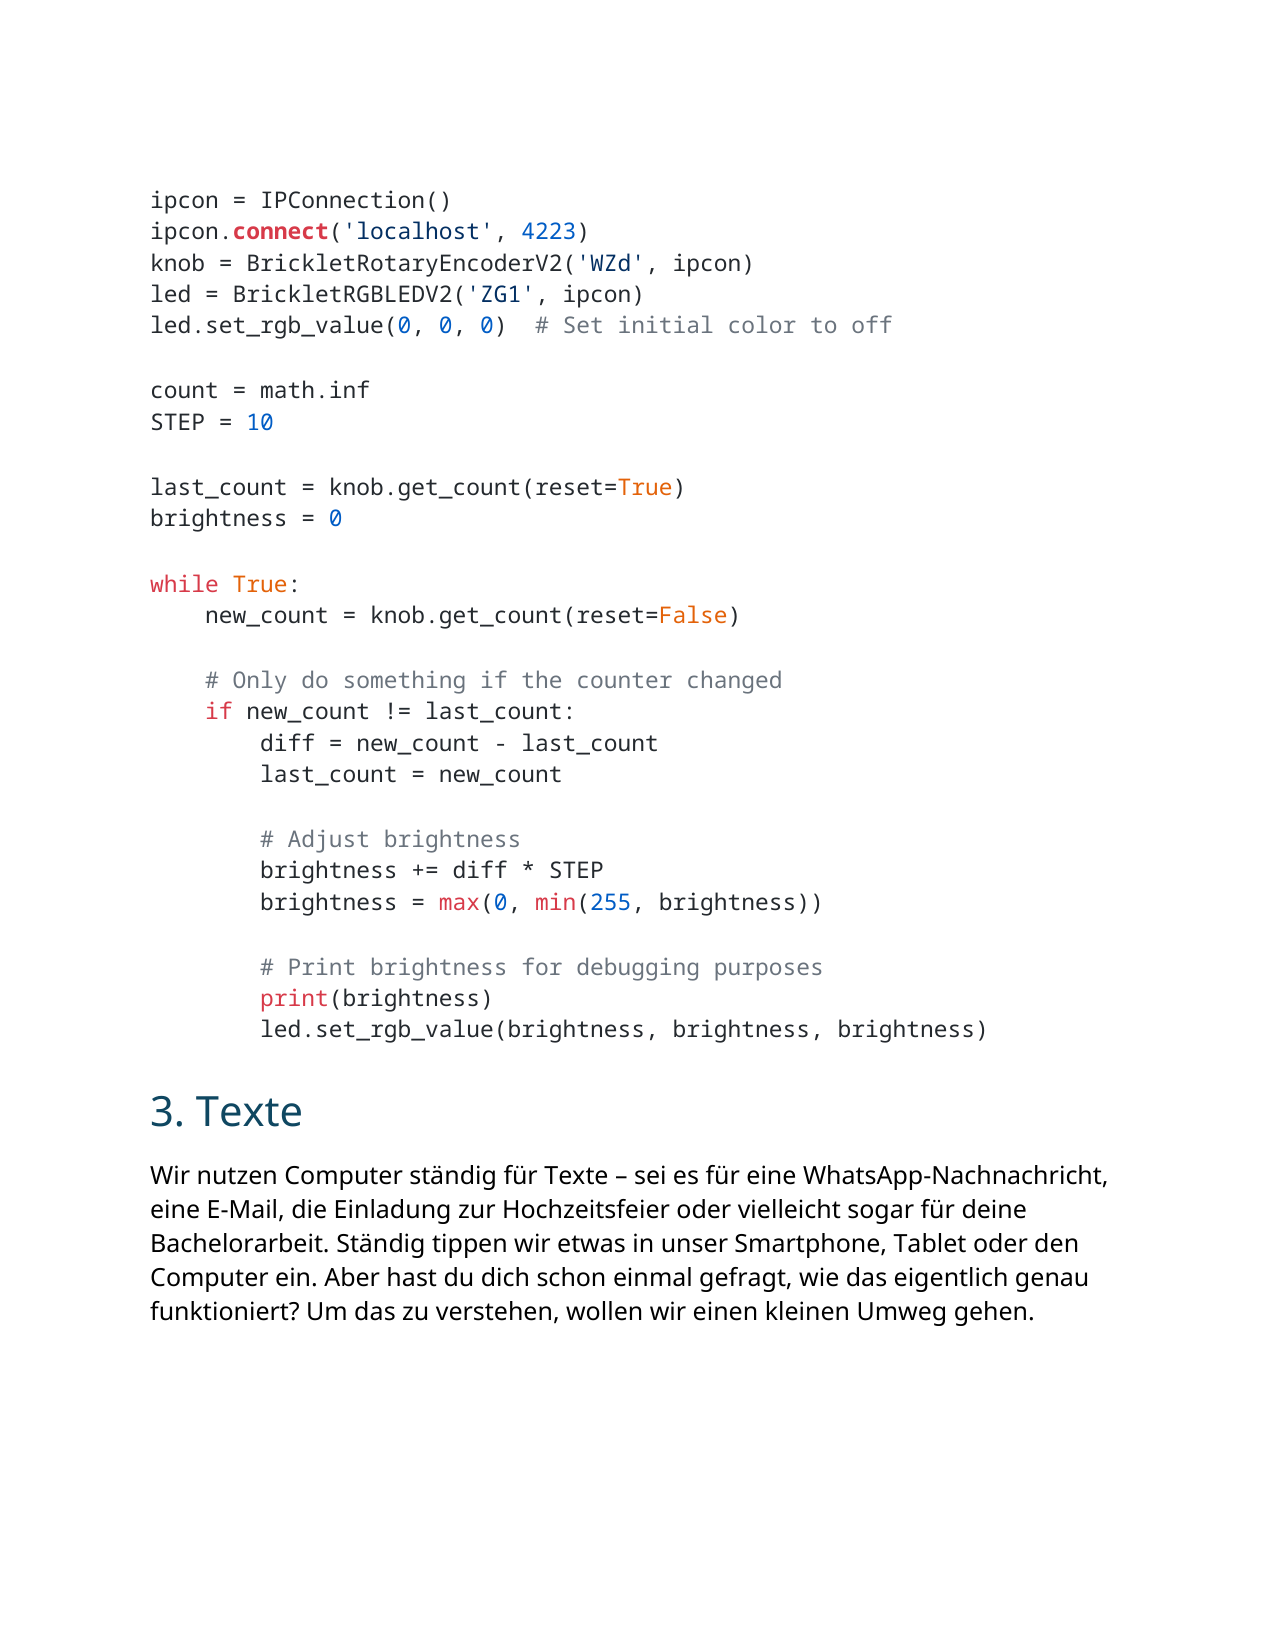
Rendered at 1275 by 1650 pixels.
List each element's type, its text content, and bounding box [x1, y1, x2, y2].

text Wir nutzen Computer ständig für Texte – sei es für eine WhatsApp-Nachnachricht, eine E-Mail, die Einladung zur Hochzeitsfeier oder vielleicht sogar für deine Bachelorarbeit. Ständig tippen wir etwas in unser Smartphone, Tablet oder den Computer ein. Aber hast du dich schon einmal gefragt, wie das eigentlich genau funktioniert? Um das zu verstehen, wollen wir einen kleinen Umweg gehen. [150, 1158, 1125, 1328]
subtitle 3. Texte [150, 1082, 1125, 1139]
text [150, 150, 1125, 1045]
